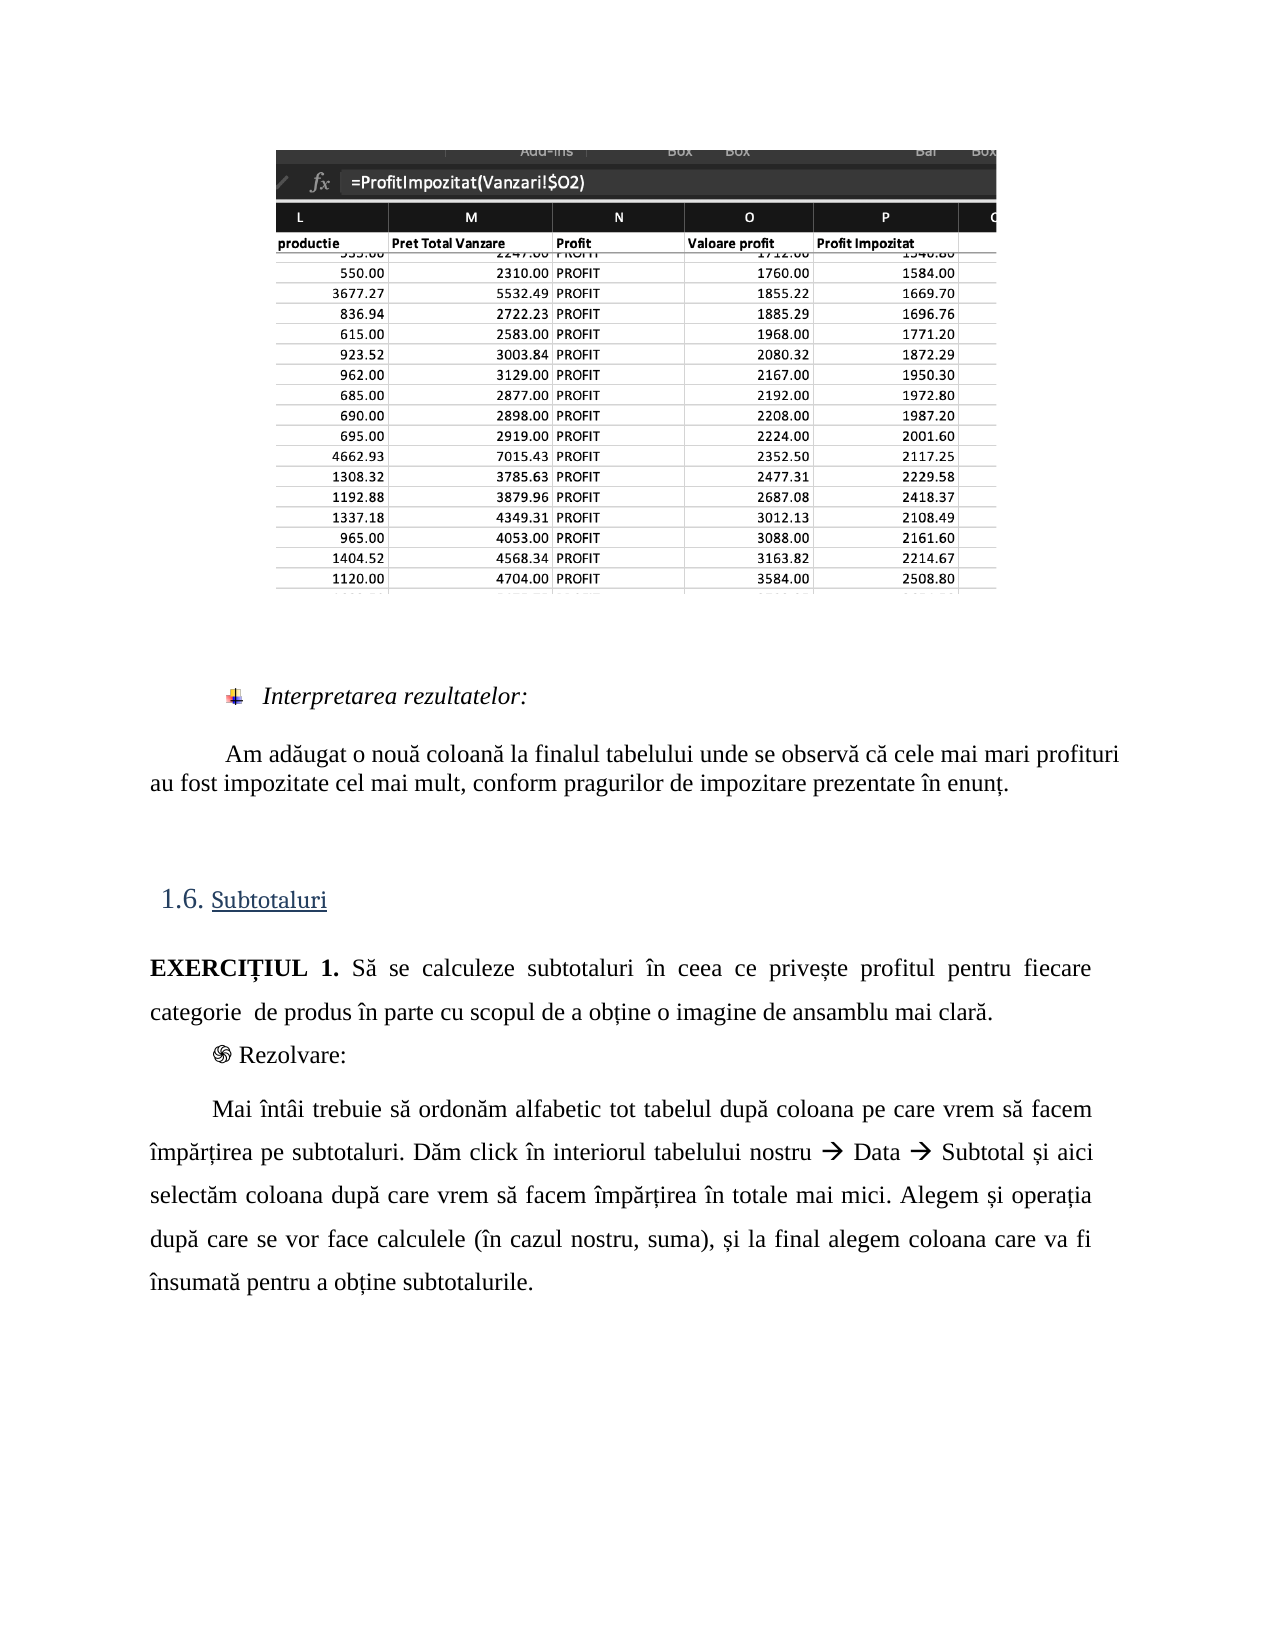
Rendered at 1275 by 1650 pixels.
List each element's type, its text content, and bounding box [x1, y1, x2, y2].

list Interpretarea rezultatelor: [225, 681, 1125, 710]
text Mai întâi trebuie să ordonăm alfabetic tot tabelul după coloana pe care vrem să facem împărțirea pe subtotaluri. Dăm click în interiorul tabelului nostru Data Subtotal și aici selectăm coloana după care vrem să facem împărțirea în totale mai mici. Alegem și operația după care se vor face calculele (în cazul nostru, suma), și la final alegem coloana care va fi însumată pentru a obține subtotalurile. [150, 1094, 1093, 1296]
list Subtotaluri [160, 881, 1125, 915]
text ֍ Rezolvare: [150, 1040, 1125, 1069]
text Am adăugat o nouă coloană la finalul tabelului unde se observă că cele mai mari profituri au fost impozitate cel mai mult, conform pragurilor de impozitare prezentate în enunț. [150, 739, 1125, 796]
picture [276, 150, 997, 594]
text EXERCIȚIUL 1. Să se calculeze subtotaluri în ceea ce privește profitul pentru fiecare categorie de produs în parte cu scopul de a obține o imagine de ansamblu mai clară. [150, 953, 1093, 1026]
